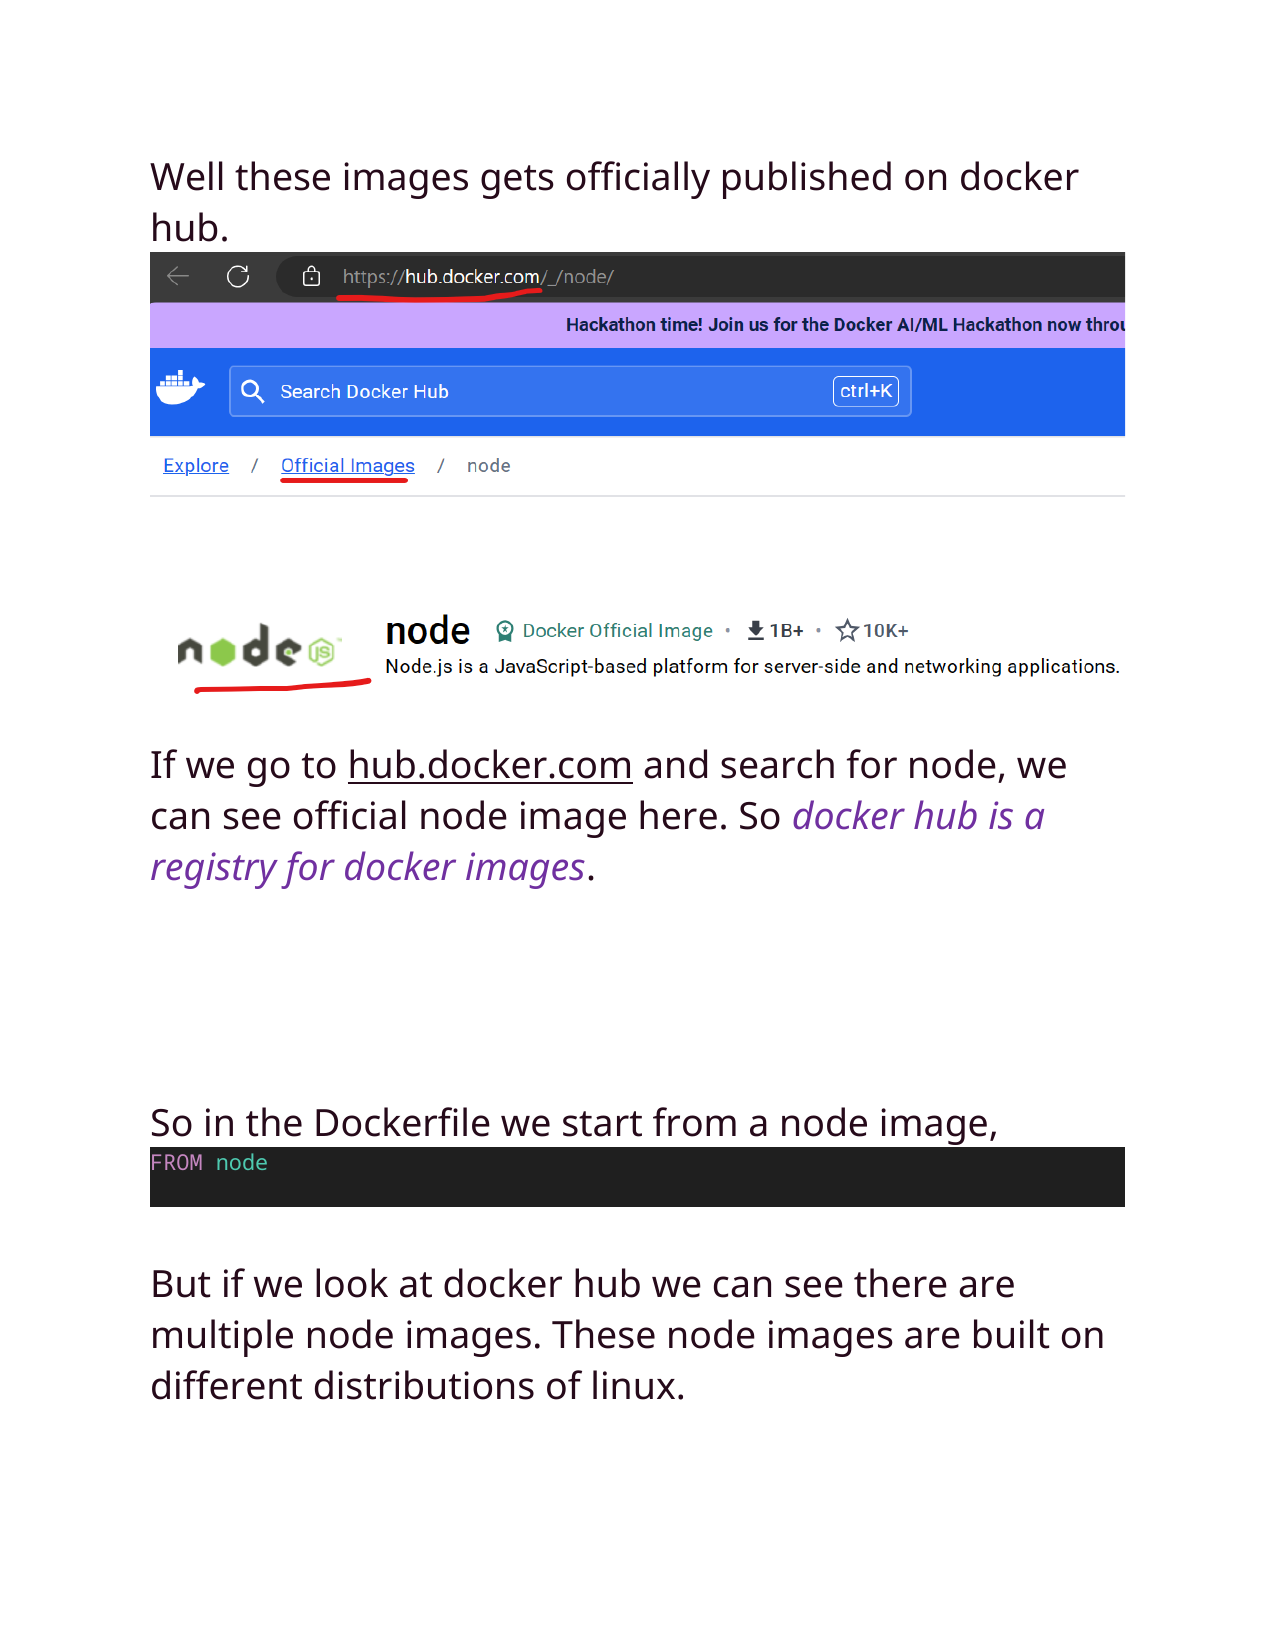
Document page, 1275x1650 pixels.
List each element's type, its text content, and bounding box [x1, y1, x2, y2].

text FROM node [150, 1147, 1125, 1177]
picture [150, 252, 1125, 739]
text But if we look at docker hub we can see there are multiple node images. These node images are built on different distributions of linux. [150, 1258, 1125, 1411]
text If we go to hub.docker.com and search for node, we can see official node image here. So docker hub is a registry for docker images. [150, 739, 1125, 892]
text Well these images gets officially published on docker hub. [150, 150, 1125, 252]
text So in the Dockerfile we start from a node image, [150, 1096, 1125, 1147]
